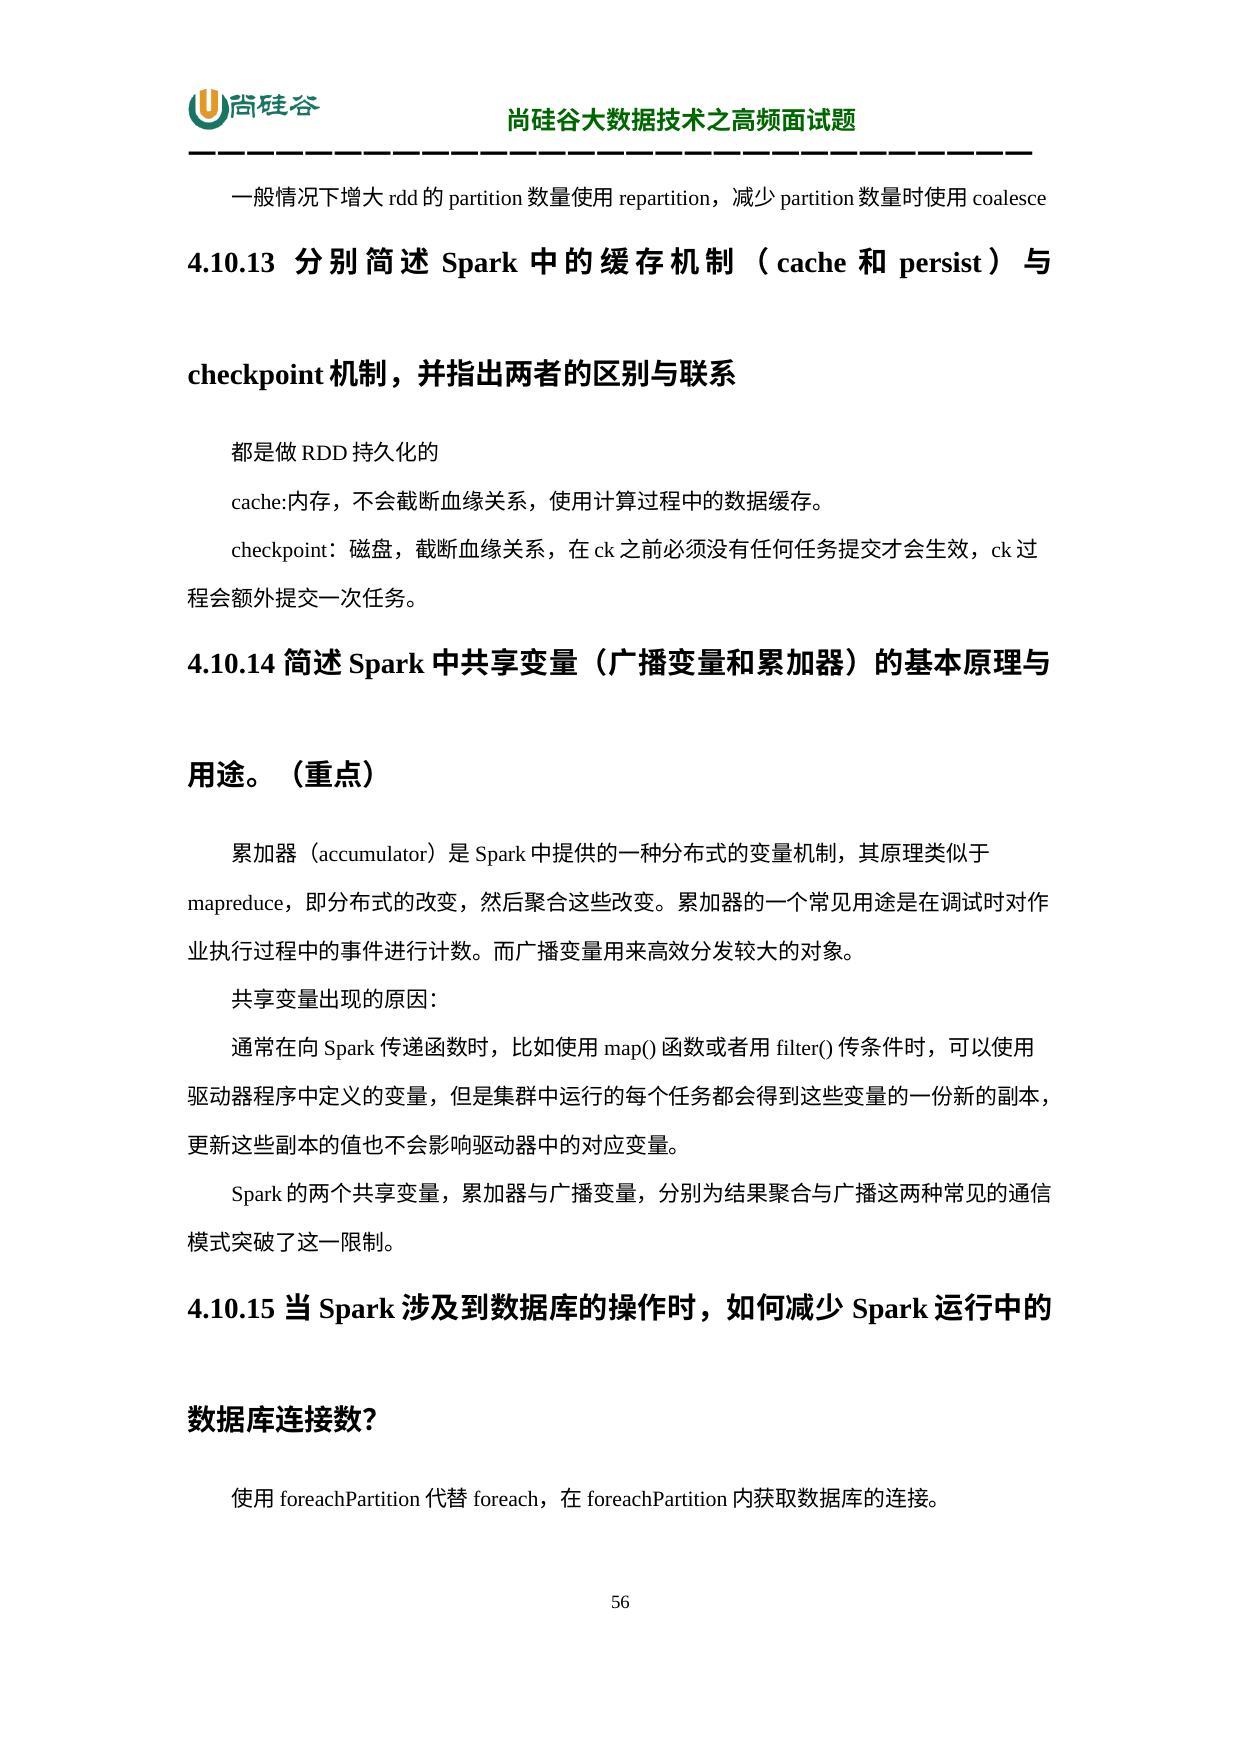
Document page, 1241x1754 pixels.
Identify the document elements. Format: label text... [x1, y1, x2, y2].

text checkpoint：磁盘，截断血缘关系，在ck之前必须没有任何任务提交才会生效，ck过程会额外提交一次任务。 [187, 532, 1053, 613]
text 都是做RDD持久化的 [187, 435, 1053, 467]
text 一般情况下增大rdd的partition数量使用repartition，减少partition数量时使用coalesce [187, 179, 1053, 212]
subtitle 4.10.14 简述Spark中共享变量（广播变量和累加器）的基本原理与用途。（重点） [187, 629, 1053, 805]
text cache:内存，不会截断血缘关系，使用计算过程中的数据缓存。 [187, 483, 1053, 516]
text Spark的两个共享变量，累加器与广播变量，分别为结果聚合与广播这两种常见的通信模式突破了这一限制。 [187, 1176, 1053, 1257]
subtitle 4.10.15 当Spark涉及到数据库的操作时，如何减少Spark运行中的数据库连接数？ [187, 1273, 1053, 1450]
text 累加器（accumulator）是Spark中提供的一种分布式的变量机制，其原理类似于mapreduce，即分布式的改变，然后聚合这些改变。累加器的一个常见用途是在调试时对作业执行过程中的事件进行计数。而广播变量用来高效分发较大的对象。 [187, 836, 1053, 966]
picture [187, 88, 320, 130]
text 使用foreachPartition代替foreach，在foreachPartition内获取数据库的连接。 [187, 1480, 1053, 1513]
text 共享变量出现的原因： [187, 982, 1053, 1014]
text 通常在向 Spark 传递函数时，比如使用 map() 函数或者用 filter() 传条件时，可以使用驱动器程序中定义的变量，但是集群中运行的每个任务都会得到这些变量的一份新的副本，更新这些副本的值也不会影响驱动器中的对应变量。 [187, 1030, 1053, 1160]
subtitle 4.10.13 分别简述Spark中的缓存机制（cache和persist）与checkpoint机制，并指出两者的区别与联系 [187, 228, 1053, 404]
